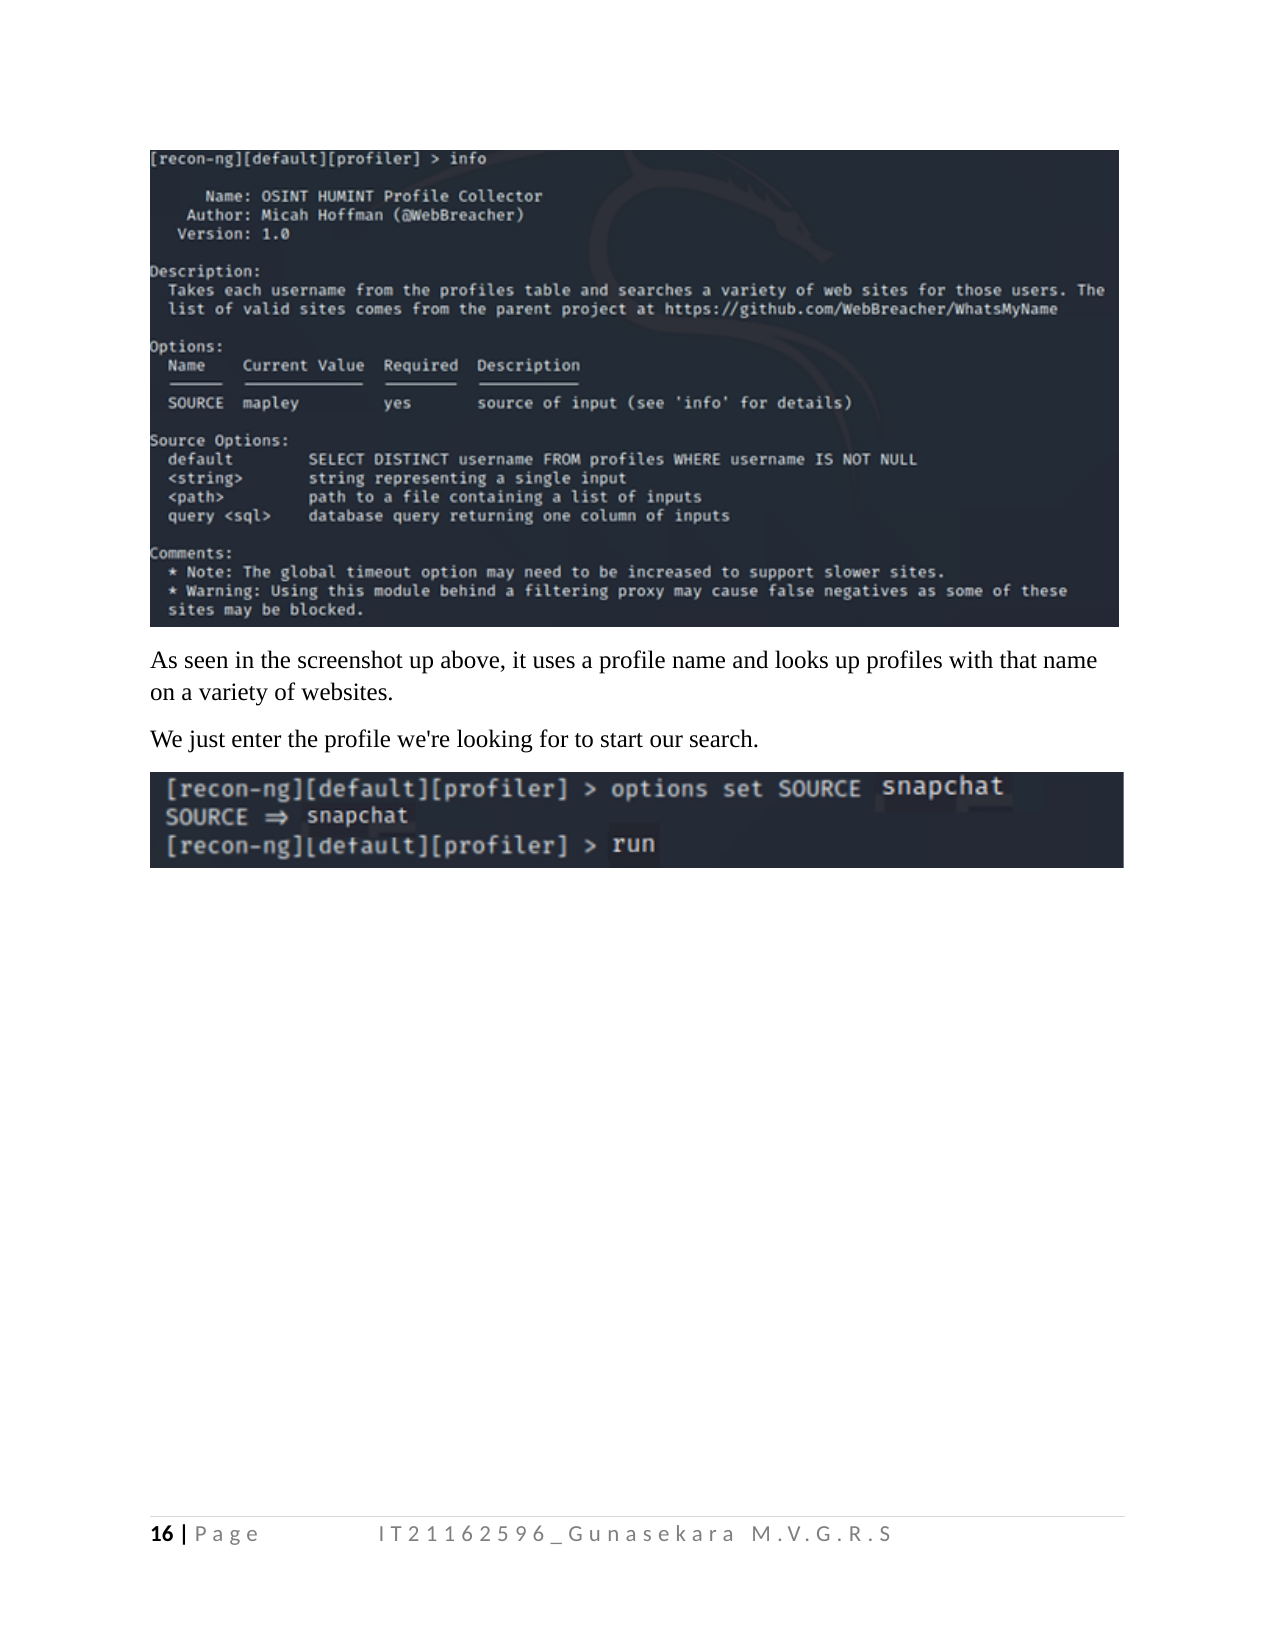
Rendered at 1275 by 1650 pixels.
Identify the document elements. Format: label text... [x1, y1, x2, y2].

picture [150, 772, 1124, 868]
picture [150, 150, 1119, 627]
text We just enter the profile we're looking for to start our search. [150, 724, 1125, 753]
text As seen in the screenshot up above, it uses a profile name and looks up profiles with that name on a variety of websites. [150, 646, 1125, 705]
